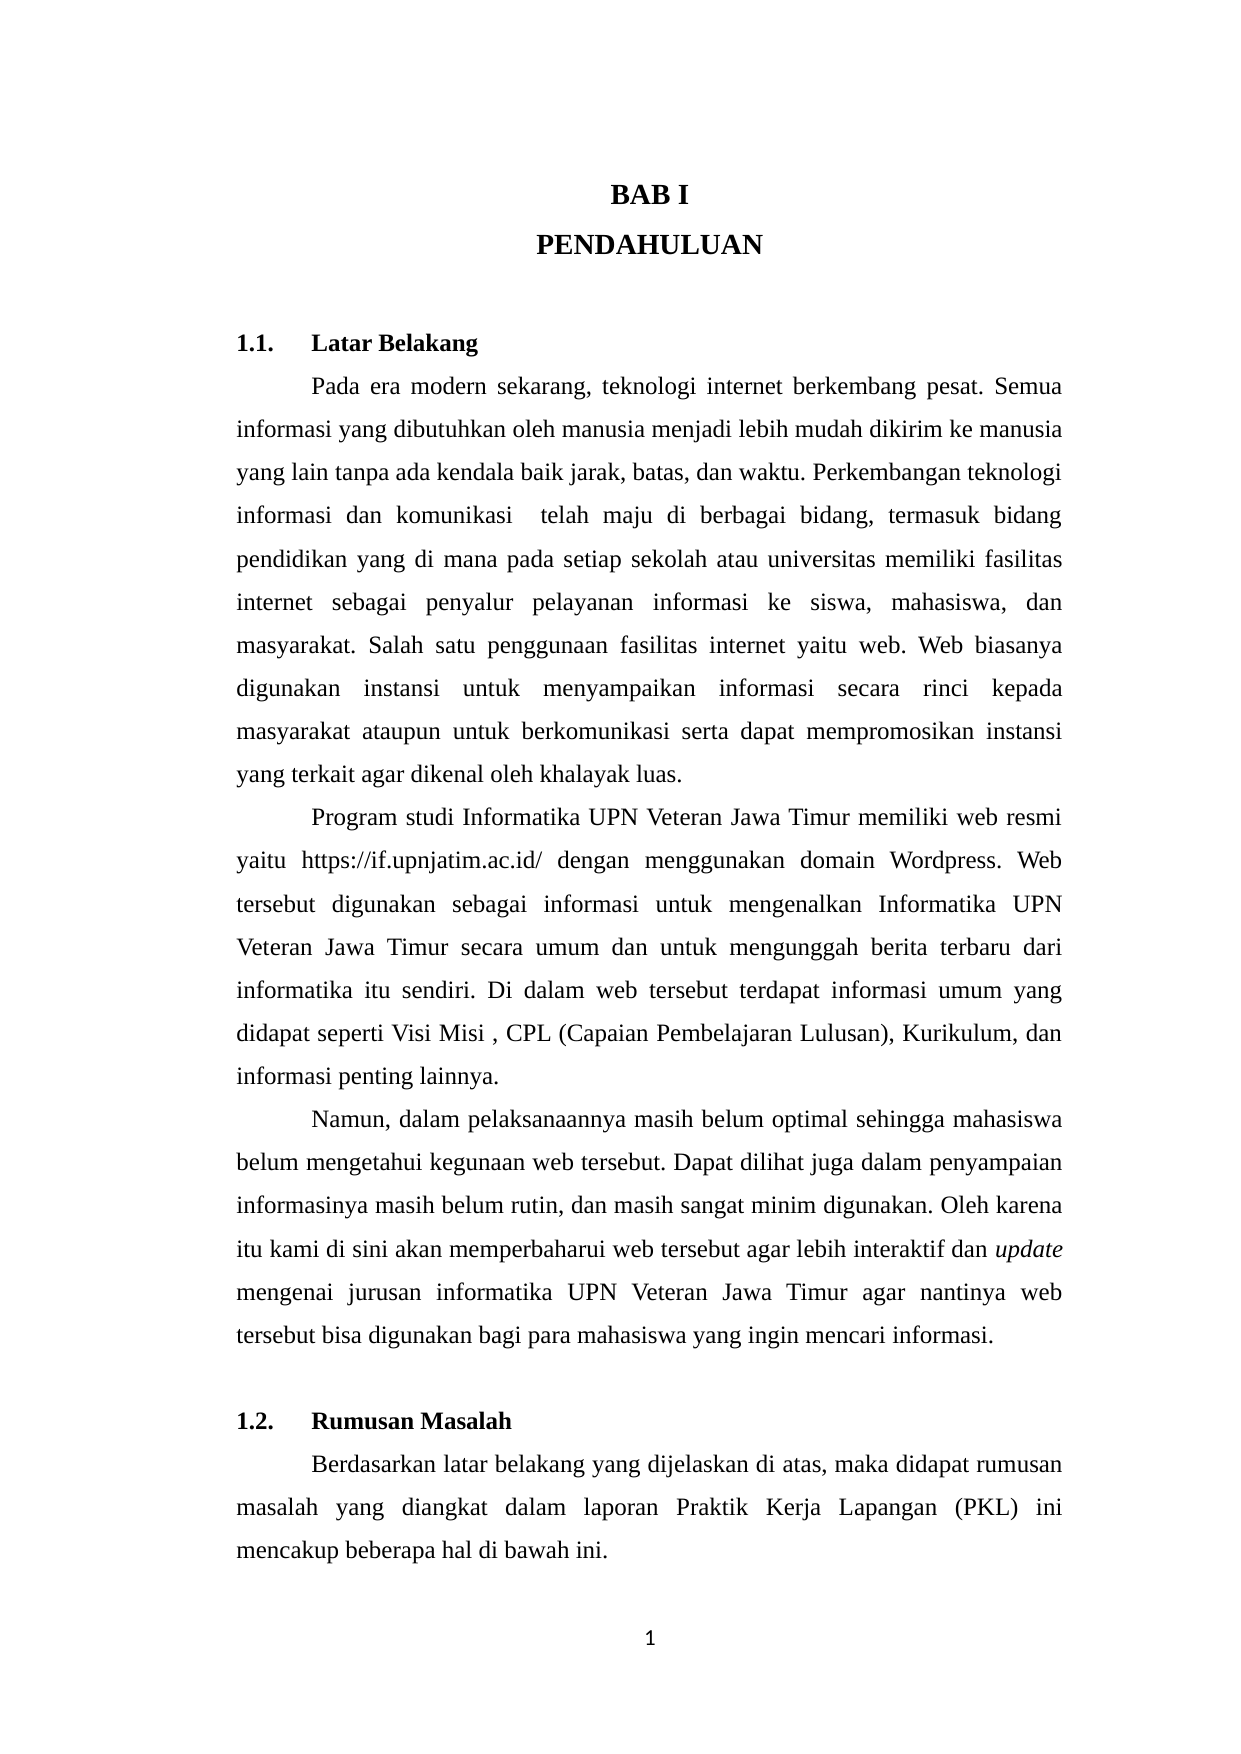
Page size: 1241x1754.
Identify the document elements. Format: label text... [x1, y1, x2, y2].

text PENDAHULUAN [236, 227, 1063, 261]
subtitle Latar Belakang [236, 328, 1063, 357]
text Program studi Informatika UPN Veteran Jawa Timur memiliki web resmi yaitu https://if.upnjatim.ac.id/ dengan menggunakan domain Wordpress. Web tersebut digunakan sebagai informasi untuk mengenalkan Informatika UPN Veteran Jawa Timur secara umum dan untuk mengunggah berita terbaru dari informatika itu sendiri. Di dalam web tersebut terdapat informasi umum yang didapat seperti Visi Misi , CPL (Capaian Pembelajaran Lulusan), Kurikulum, dan informasi penting lainnya. [236, 802, 1063, 1090]
text Berdasarkan latar belakang yang dijelaskan di atas, maka didapat rumusan masalah yang diangkat dalam laporan Praktik Kerja Lapangan (PKL) ini mencakup beberapa hal di bawah ini. [236, 1449, 1063, 1564]
subtitle Rumusan Masalah [236, 1406, 1063, 1435]
text Pada era modern sekarang, teknologi internet berkembang pesat. Semua informasi yang dibutuhkan oleh manusia menjadi lebih mudah dikirim ke manusia yang lain tanpa ada kendala baik jarak, batas, dan waktu. Perkembangan teknologi informasi dan komunikasi telah maju di berbagai bidang, termasuk bidang pendidikan yang di mana pada setiap sekolah atau universitas memiliki fasilitas internet sebagai penyalur pelayanan informasi ke siswa, mahasiswa, dan masyarakat. Salah satu penggunaan fasilitas internet yaitu web. Web biasanya digunakan instansi untuk menyampaikan informasi secara rinci kepada masyarakat ataupun untuk berkomunikasi serta dapat mempromosikan instansi yang terkait agar dikenal oleh khalayak luas. [236, 371, 1063, 788]
text Namun, dalam pelaksanaannya masih belum optimal sehingga mahasiswa belum mengetahui kegunaan web tersebut. Dapat dilihat juga dalam penyampaian informasinya masih belum rutin, dan masih sangat minim digunakan. Oleh karena itu kami di sini akan memperbaharui web tersebut agar lebih interaktif dan update mengenai jurusan informatika UPN Veteran Jawa Timur agar nantinya web tersebut bisa digunakan bagi para mahasiswa yang ingin mencari informasi. [236, 1104, 1063, 1349]
subtitle BAB I [236, 177, 1063, 211]
